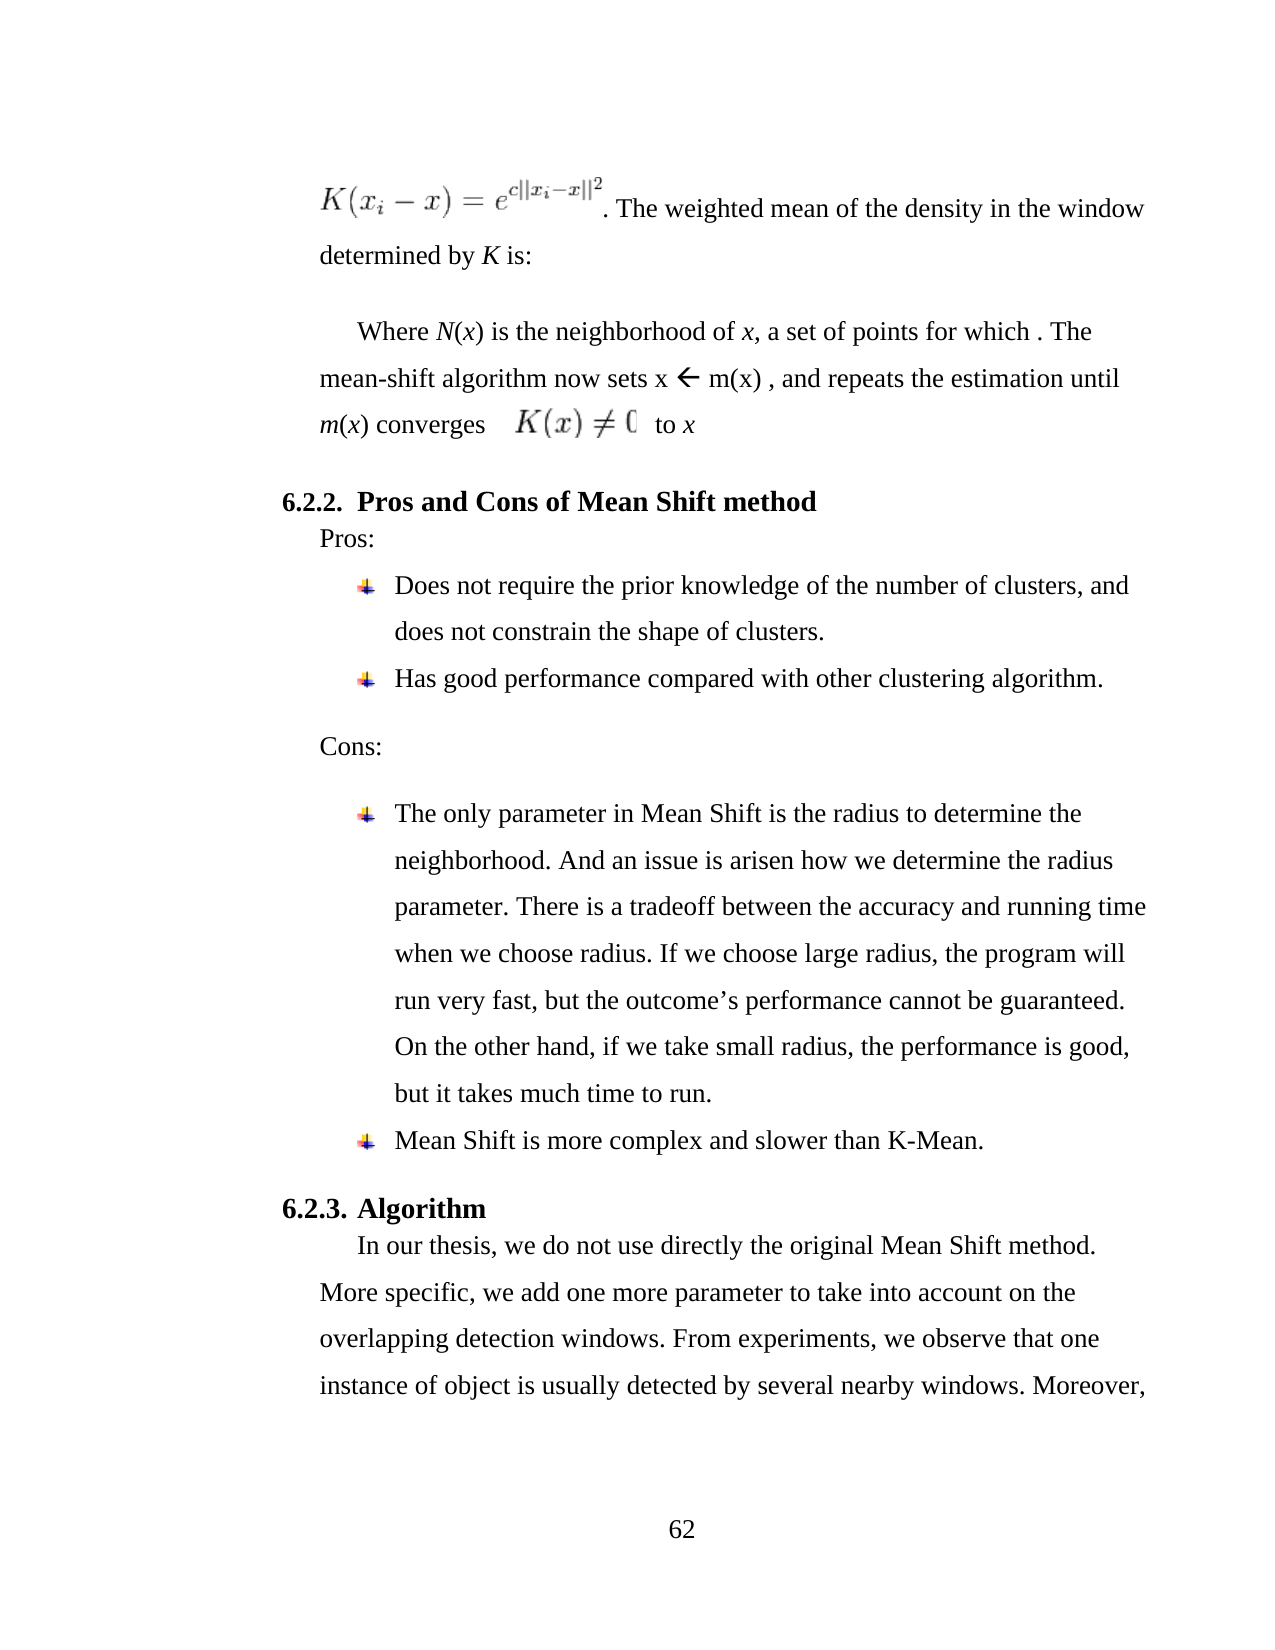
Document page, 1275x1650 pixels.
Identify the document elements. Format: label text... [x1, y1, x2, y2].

picture [357, 1132, 375, 1150]
subtitle Pros and Cons of Mean Shift method [282, 484, 1157, 518]
list Mean Shift is more complex and slower than K-Mean. [357, 1124, 1157, 1155]
list Pros: [319, 522, 1157, 553]
text Cons: [319, 729, 1157, 761]
picture [514, 408, 637, 438]
list The only parameter in Mean Shift is the radius to determine the neighborhood. And an issue is arisen how we determine the radius parameter. There is a tradeoff between the accuracy and running time when we choose radius. If we choose large radius, the program will run very fast, but the outcome’s performance cannot be guaranteed. On the other hand, if we take small radius, the performance is good, but it takes much time to run. [357, 797, 1157, 1108]
picture [357, 805, 375, 823]
picture [319, 177, 603, 218]
list Has good performance compared with other clustering algorithm. [357, 662, 1157, 693]
subtitle Algorithm [282, 1191, 1157, 1225]
list Does not require the prior knowledge of the number of clusters, and does not constrain the shape of clusters. [357, 569, 1157, 647]
picture [357, 577, 375, 595]
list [319, 1229, 1157, 1400]
picture [357, 670, 375, 688]
text Where N(x) is the neighborhood of x, a set of points for which . The mean-shift algorithm now sets x m(x) , and repeats the estimation until m(x) converges to x [319, 315, 1157, 439]
